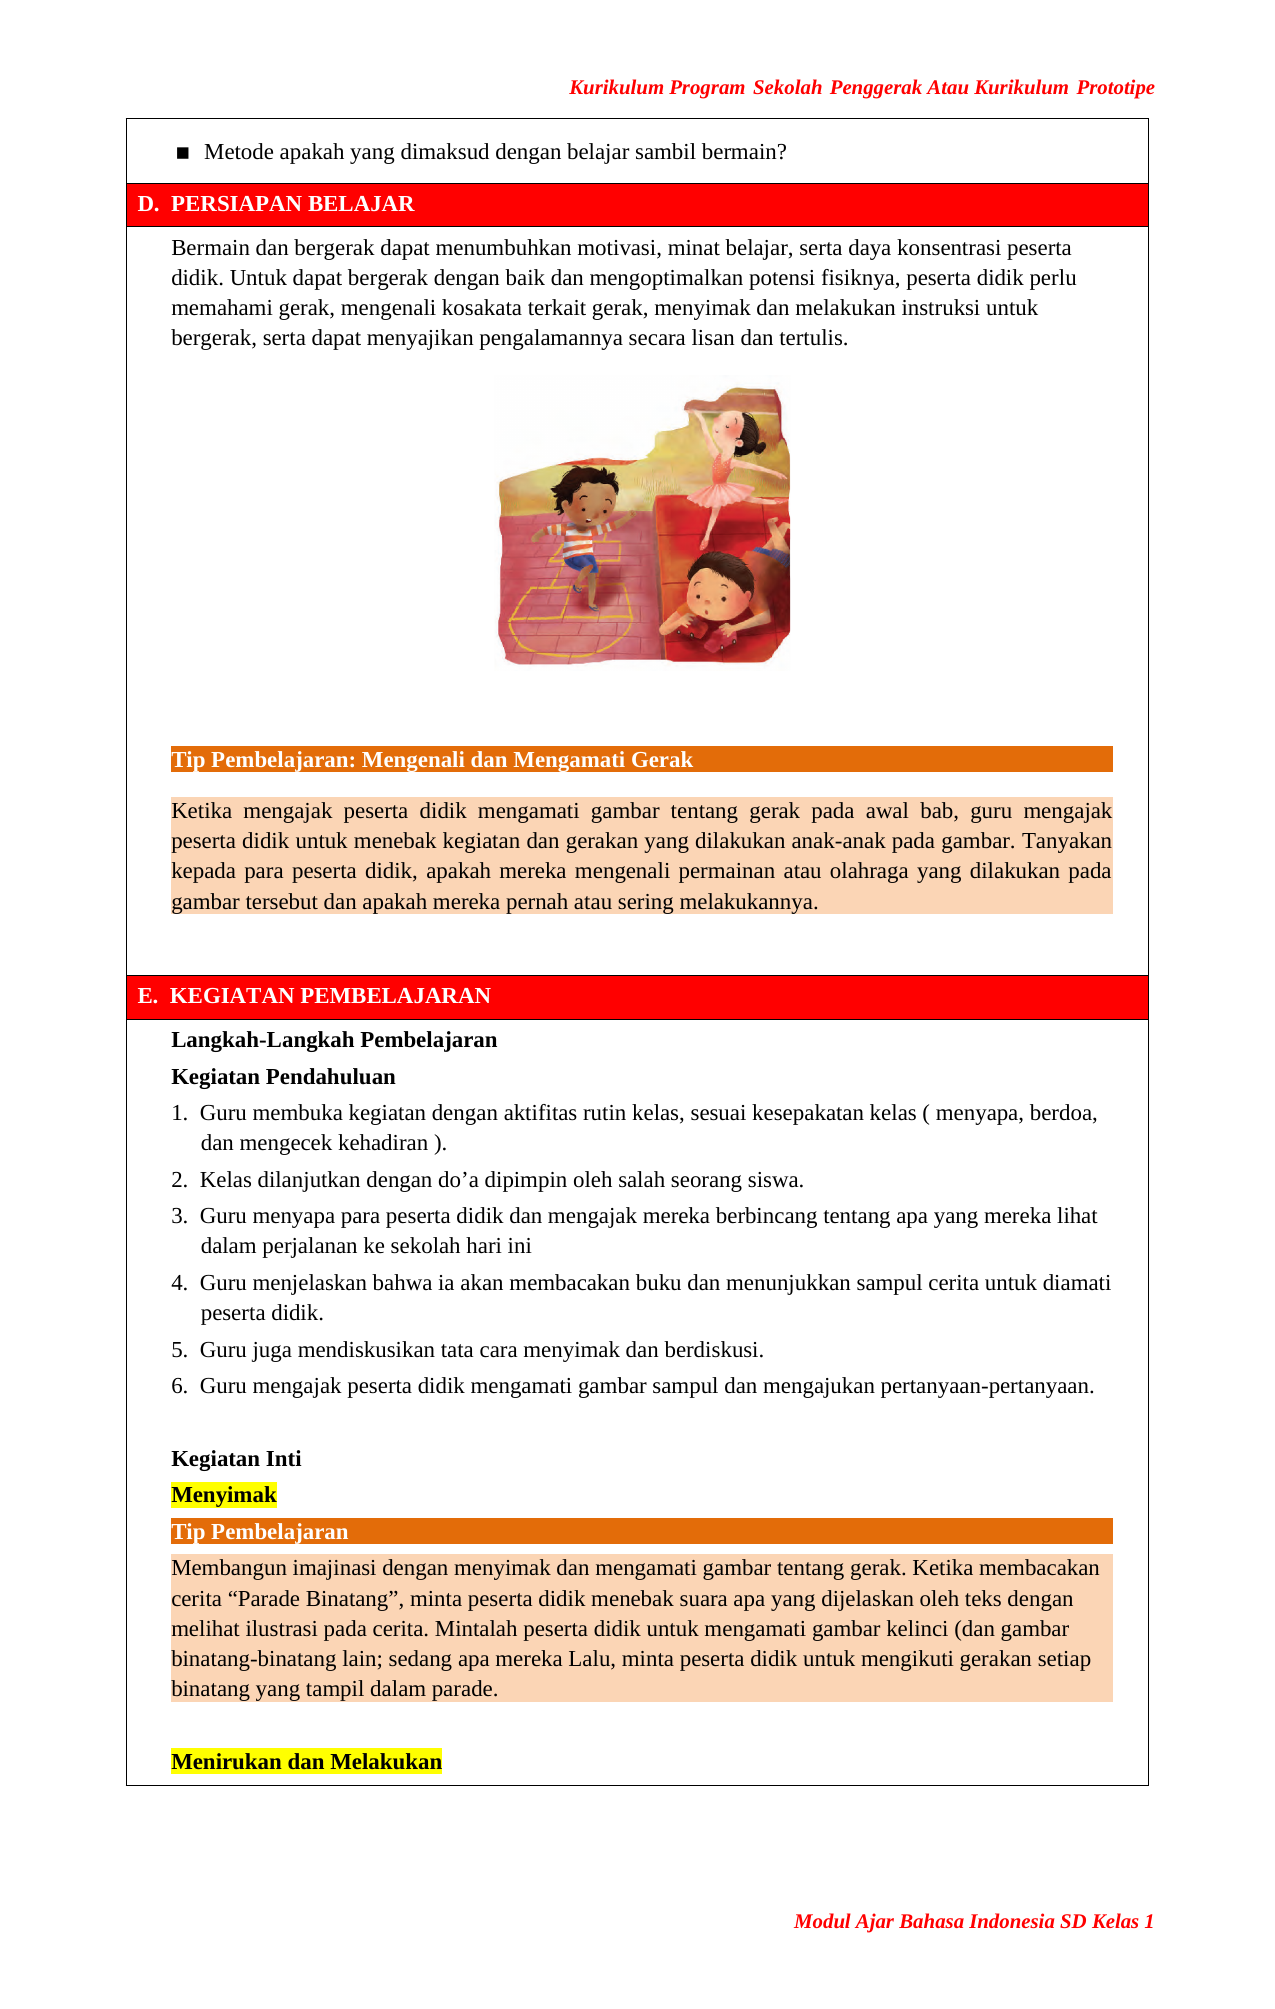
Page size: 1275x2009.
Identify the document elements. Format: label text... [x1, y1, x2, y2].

table_cell Metode apakah yang dimaksud dengan belajar sambil bermain? [127, 119, 1148, 182]
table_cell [127, 1020, 1148, 1785]
table_cell E. KEGIATAN PEMBELAJARAN [127, 976, 1148, 1019]
table_cell Bermain dan bergerak dapat menumbuhkan motivasi, minat belajar, serta daya konsentrasi peserta didik. Untuk dapat bergerak dengan baik dan mengoptimalkan potensi fisiknya, peserta didik perlu memahami gerak, mengenali kosakata terkait gerak, menyimak dan melakukan instruksi untuk bergerak, serta dapat menyajikan pengalamannya secara lisan dan tertulis. Tip Pembelajaran: Mengenali dan Mengamati Gerak Ketika mengajak peserta didik mengamati gambar tentang gerak pada awal bab, guru mengajak peserta didik untuk menebak kegiatan dan gerakan yang dilakukan anak-anak pada gambar. Tanyakan kepada para peserta didik, apakah mereka mengenali permainan atau olahraga yang dilakukan pada gambar tersebut dan apakah mereka pernah atau sering melakukannya. [127, 227, 1148, 975]
table_cell D. PERSIAPAN BELAJAR [127, 184, 1148, 226]
picture [494, 375, 791, 671]
